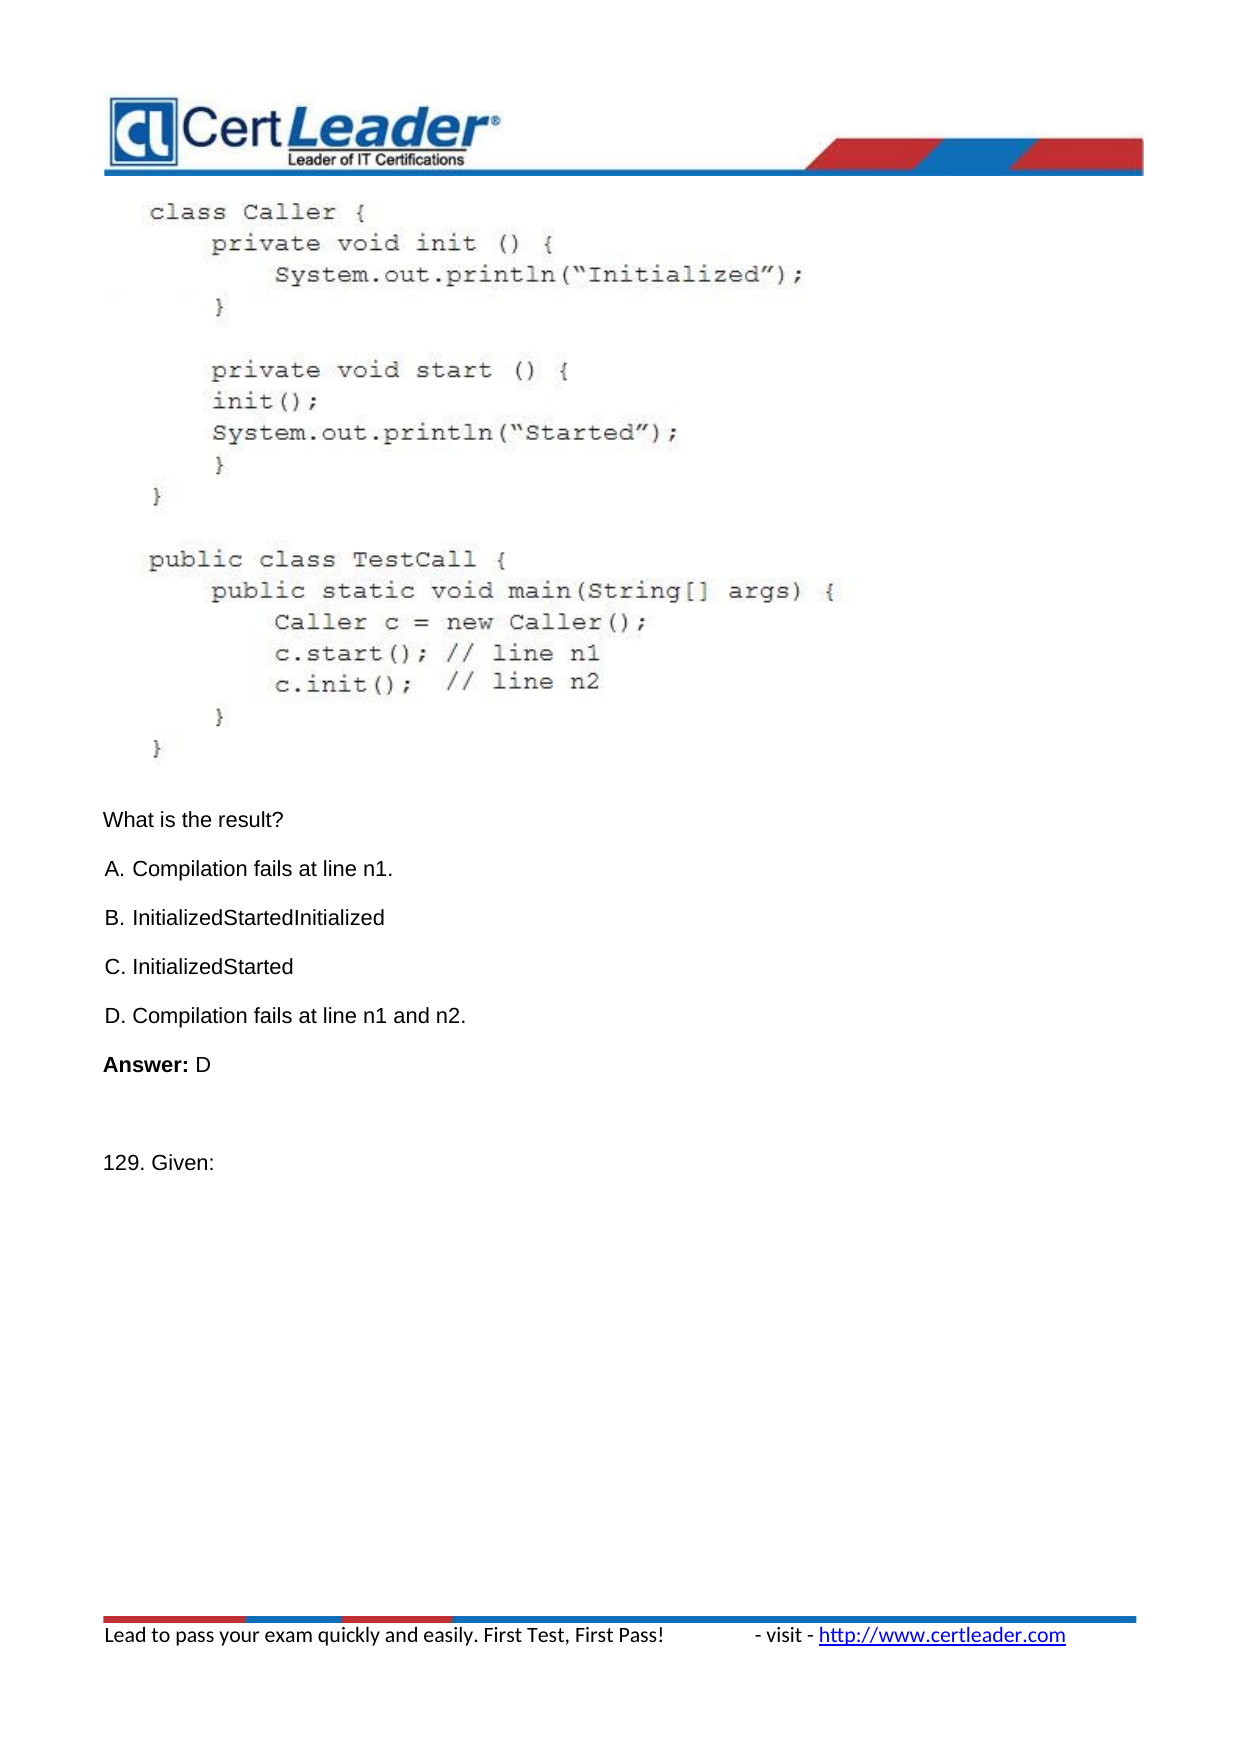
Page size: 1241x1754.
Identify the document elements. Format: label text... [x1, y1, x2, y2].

list Compilation fails at line n1 and n2. [104, 1003, 1136, 1028]
text What is the result? [103, 807, 1136, 832]
list InitializedStarted [104, 954, 1136, 979]
picture [104, 178, 855, 789]
list InitializedStartedInitialized [104, 905, 1136, 930]
subtitle Answer: D [103, 1052, 1136, 1077]
text 129. Given: [103, 1150, 1136, 1176]
picture [104, 90, 1144, 176]
picture [103, 1616, 1137, 1623]
list Compilation fails at line n1. [104, 856, 1136, 881]
